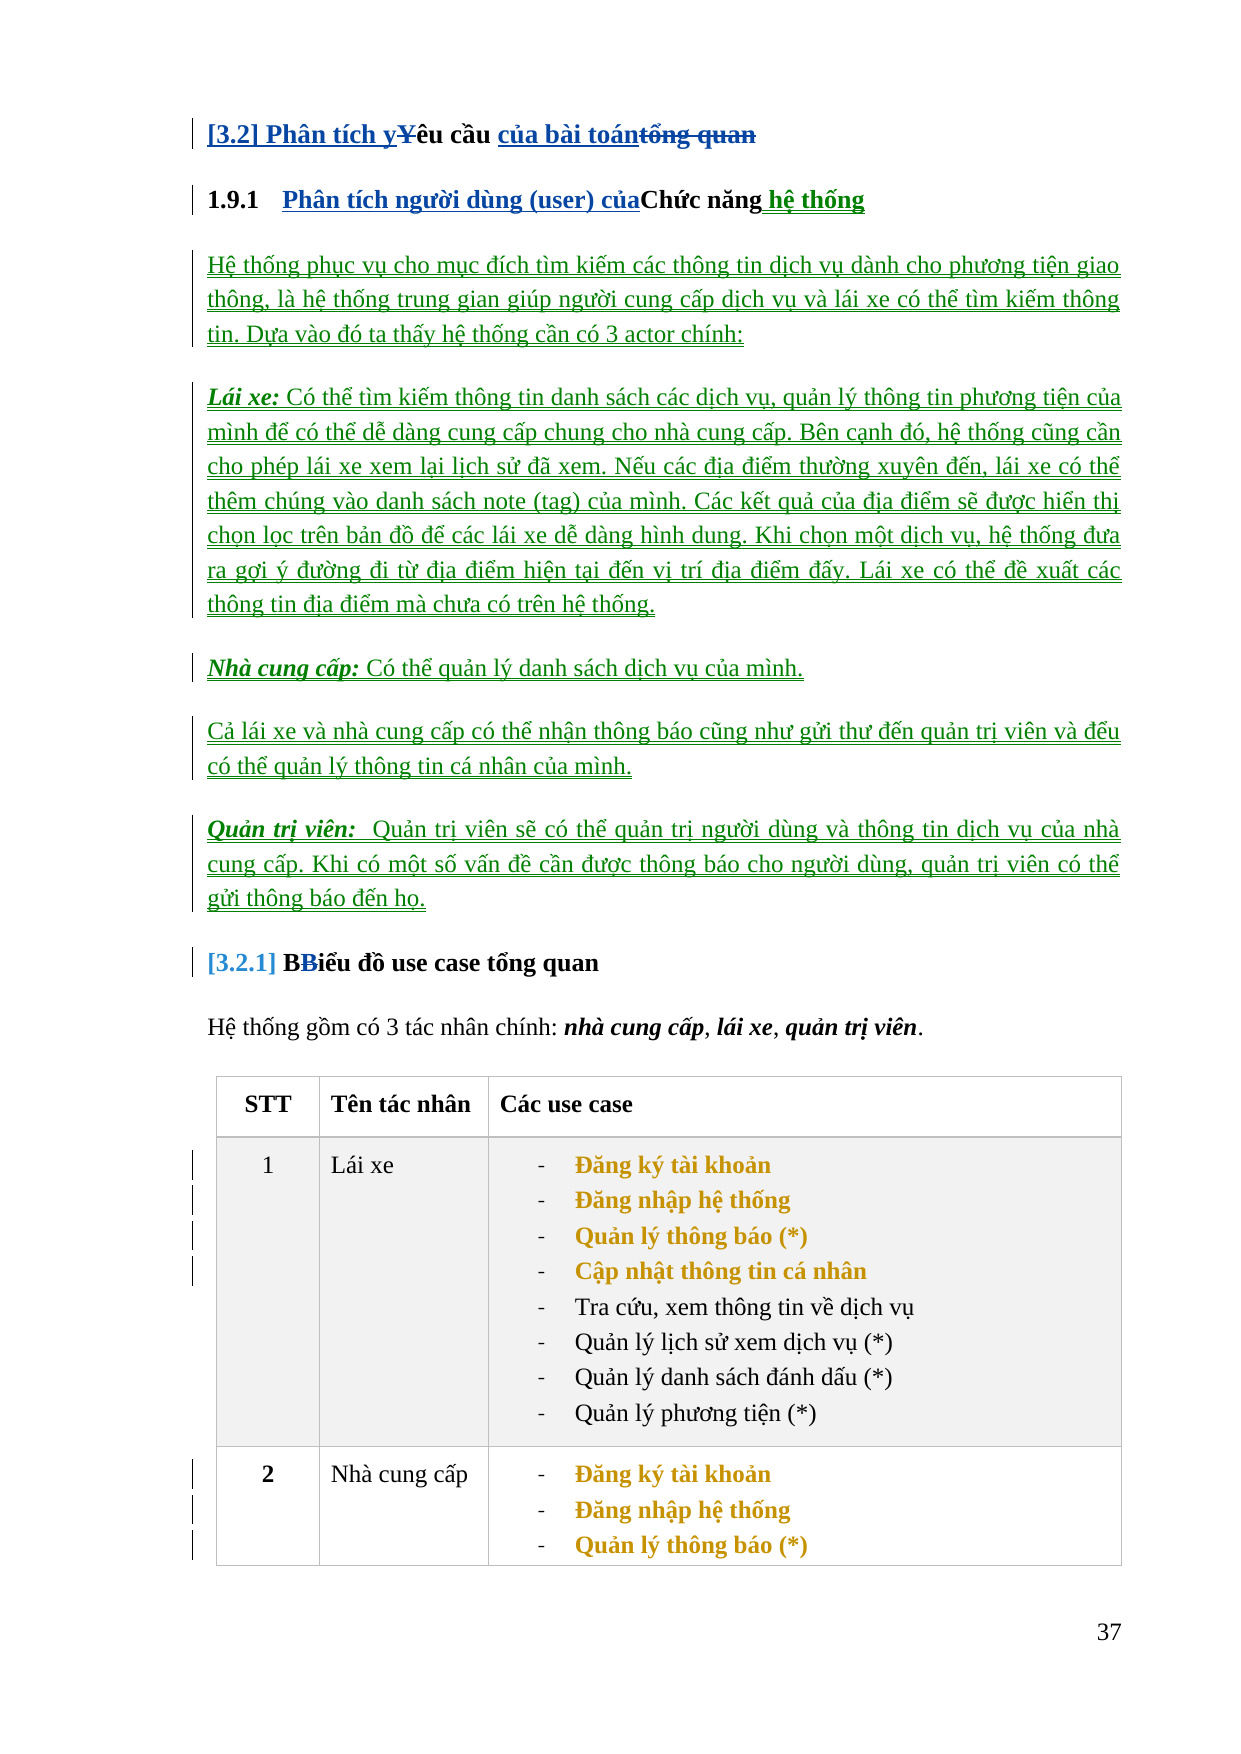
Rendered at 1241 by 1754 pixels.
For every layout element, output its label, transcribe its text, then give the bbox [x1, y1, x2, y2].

table_header Tên tác nhân [320, 1077, 488, 1136]
table_header Các use case [489, 1077, 1121, 1136]
subtitle êu cầu [207, 118, 1122, 149]
table_cell Đăng ký tài khoản Đăng nhập hệ thống Quản lý thông báo (*) Cập nhật thông tin cá nhân Tra cứu, xem thông tin về dịch vụ Quản lý lịch sử xem dịch vụ (*) Quản lý danh sách đánh dấu (*) Quản lý phương tiện (*) [489, 1138, 1121, 1446]
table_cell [489, 1447, 1121, 1565]
table_cell 1 [217, 1138, 319, 1446]
table_cell 2 [217, 1447, 319, 1565]
table_cell Nhà cung cấp [320, 1447, 488, 1565]
subtitle Biểu đồ use case tổng quan [207, 947, 1122, 977]
table_cell Lái xe [320, 1138, 488, 1446]
table_header STT [217, 1077, 319, 1136]
text Hệ thống gồm có 3 tác nhân chính: nhà cung cấp, lái xe, quản trị viên. [207, 1012, 1122, 1041]
